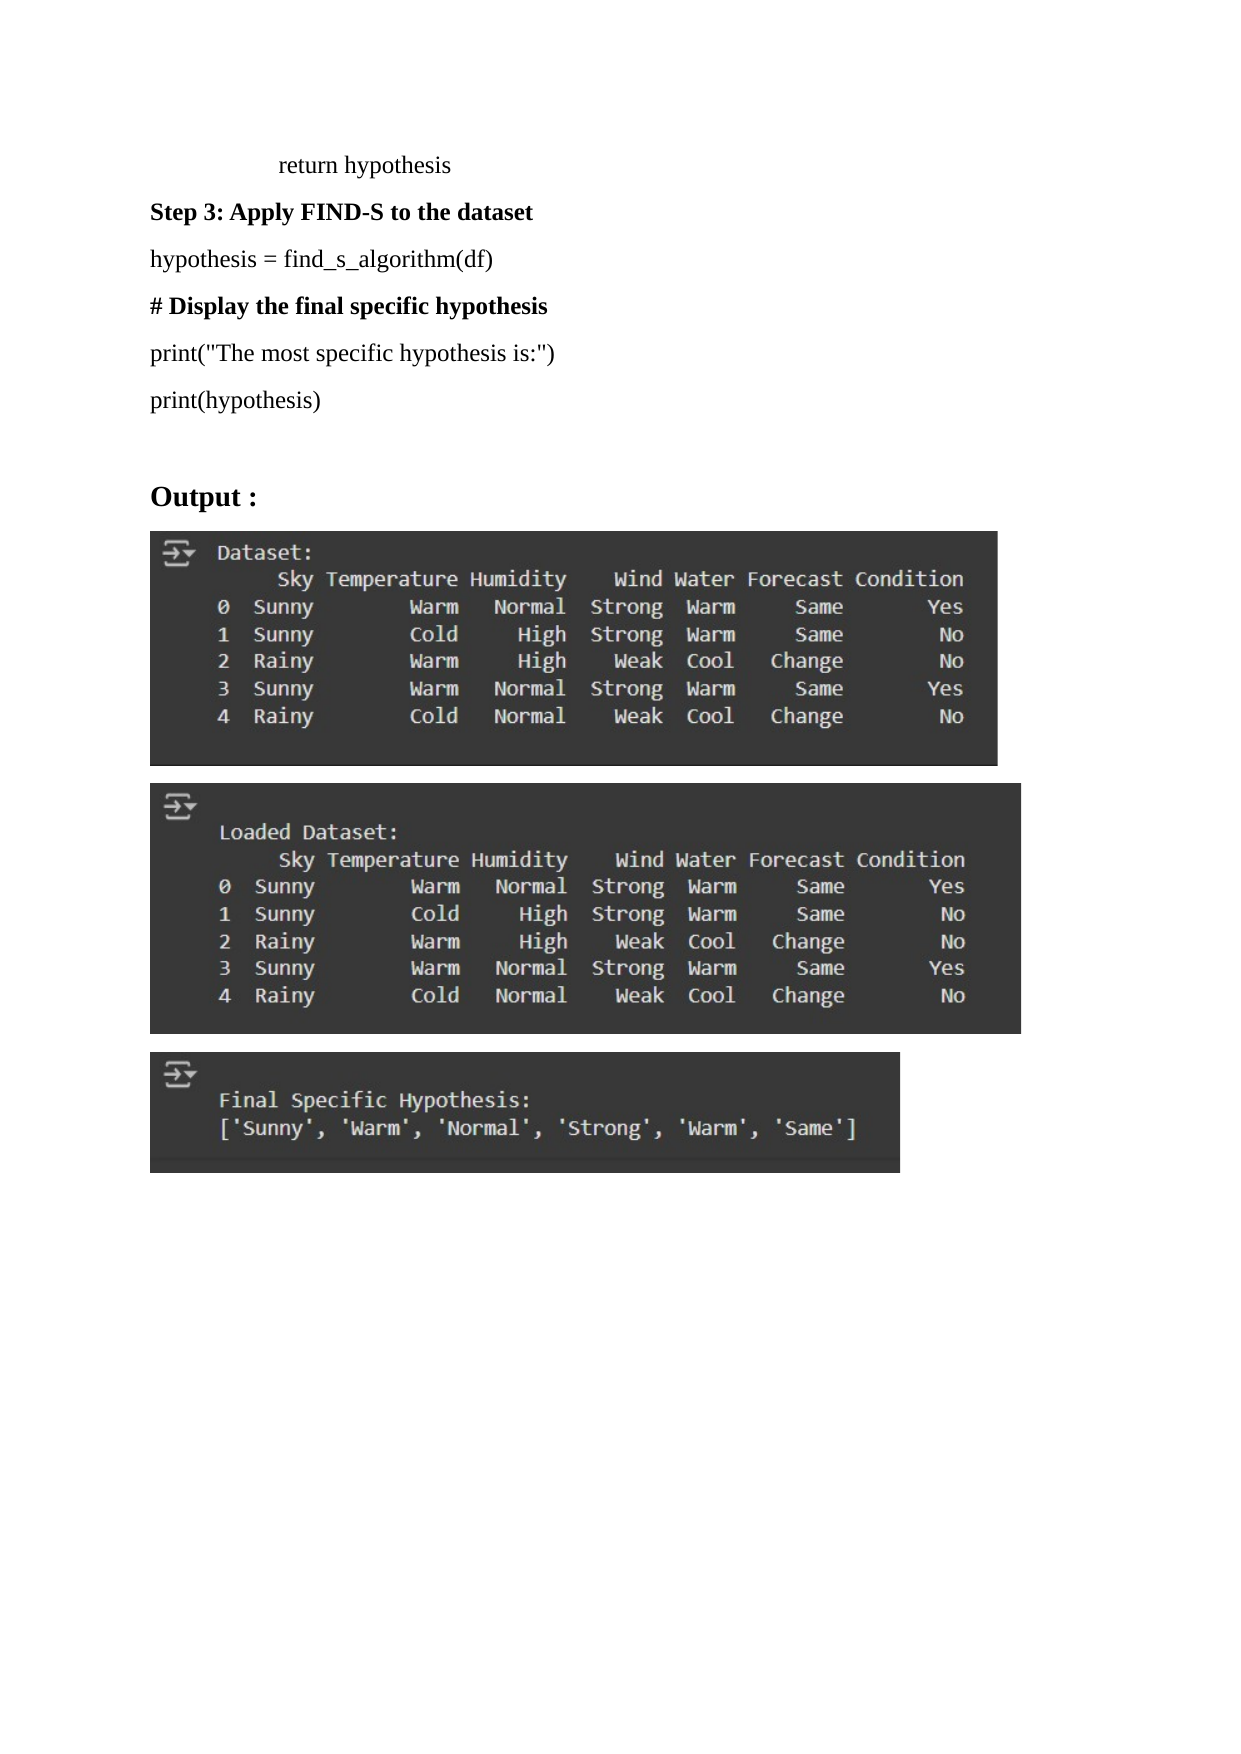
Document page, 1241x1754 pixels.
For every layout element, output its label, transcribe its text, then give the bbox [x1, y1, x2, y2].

picture [150, 531, 998, 766]
text Step 3: Apply FIND-S to the dataset [150, 197, 1090, 226]
text hypothesis = find_s_algorithm(df) [150, 244, 1090, 273]
text return hypothesis [253, 150, 1090, 179]
text print(hypothesis) [150, 385, 1090, 414]
picture [150, 1052, 901, 1173]
picture [150, 783, 1022, 1034]
text # Display the final specific hypothesis [150, 291, 1090, 320]
text Output : [150, 479, 1090, 513]
text print("The most specific hypothesis is:") [150, 338, 1090, 367]
